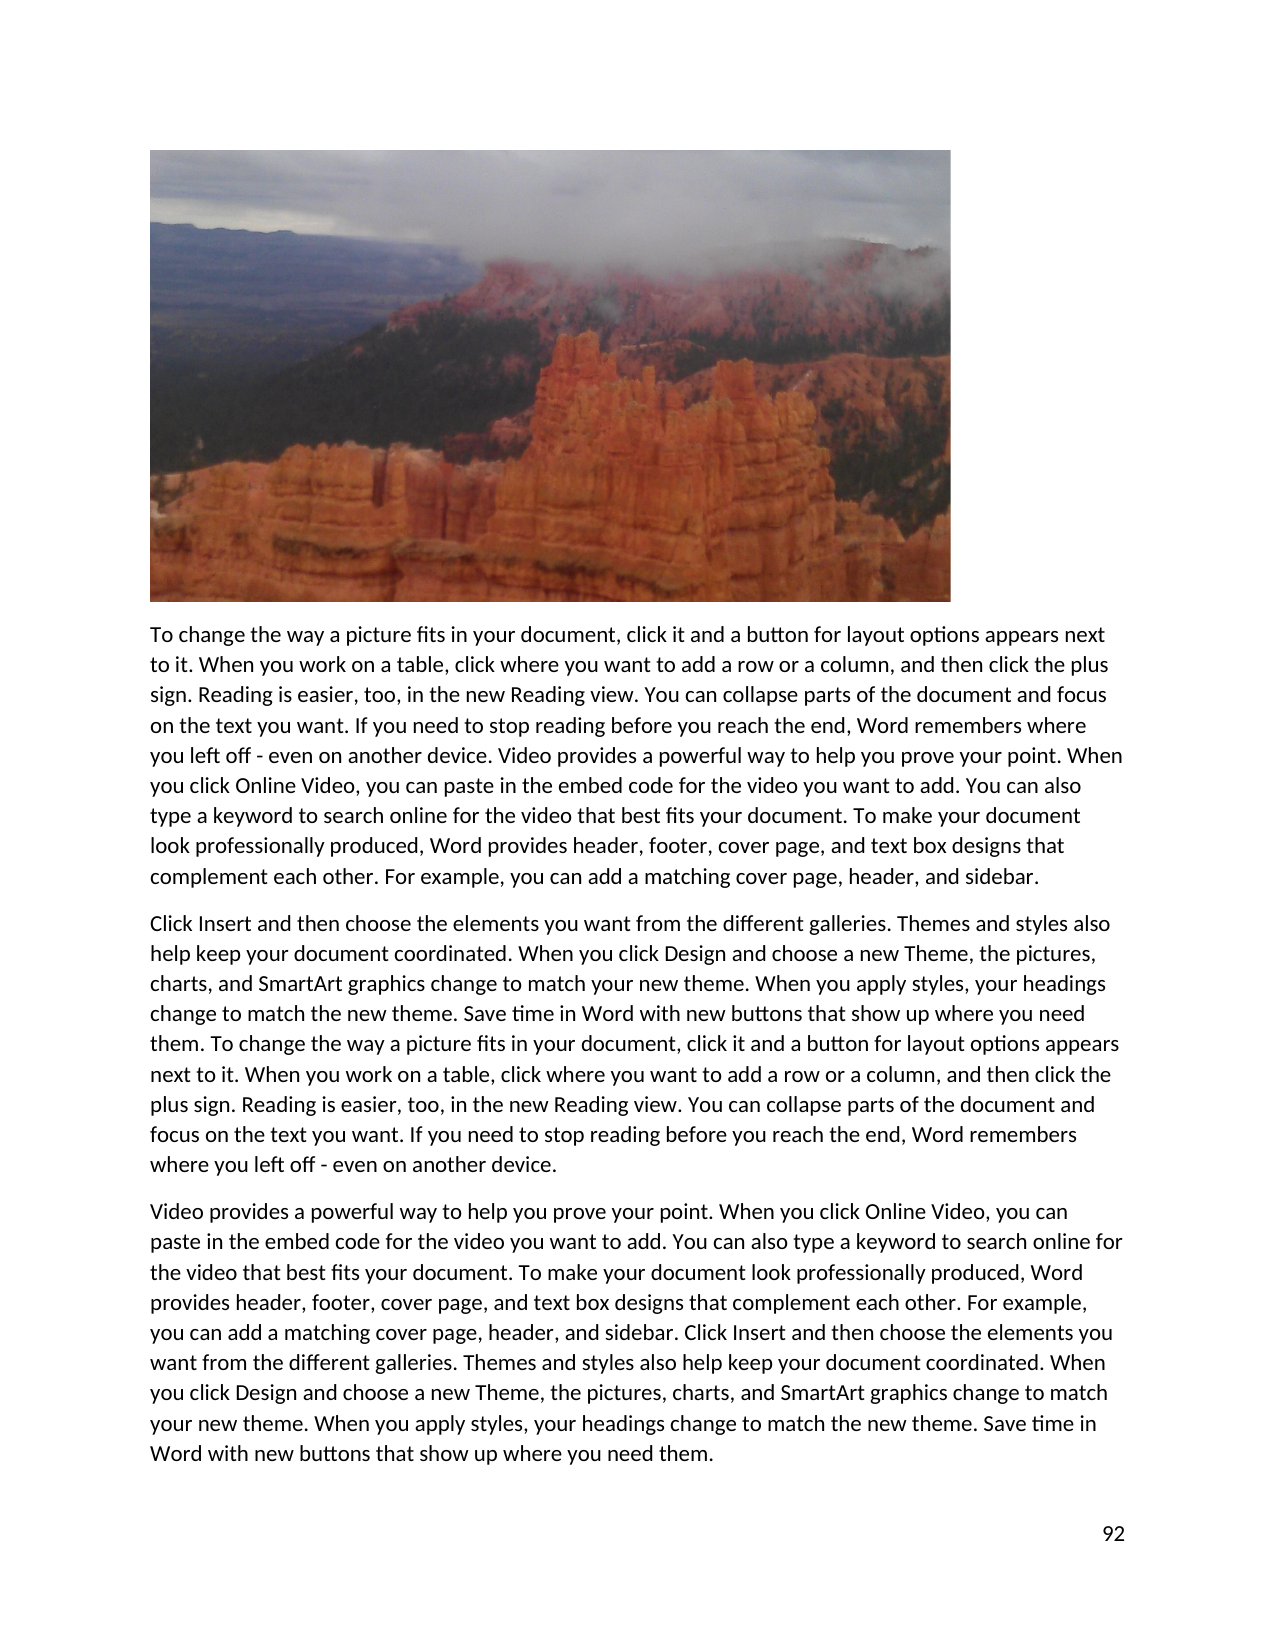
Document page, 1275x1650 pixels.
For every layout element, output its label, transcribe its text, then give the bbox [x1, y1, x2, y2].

text To change the way a picture fits in your document, click it and a button for layout options appears next to it. When you work on a table, click where you want to add a row or a column, and then click the plus sign. Reading is easier, too, in the new Reading view. You can collapse parts of the document and focus on the text you want. If you need to stop reading before you reach the end, Word remembers where you left off - even on another device. Video provides a powerful way to help you prove your point. When you click Online Video, you can paste in the embed code for the video you want to add. You can also type a keyword to search online for the video that best fits your document. To make your document look professionally produced, Word provides header, footer, cover page, and text box designs that complement each other. For example, you can add a matching cover page, header, and sidebar. [150, 620, 1125, 890]
text Video provides a powerful way to help you prove your point. When you click Online Video, you can paste in the embed code for the video you want to add. You can also type a keyword to search online for the video that best fits your document. To make your document look professionally produced, Word provides header, footer, cover page, and text box designs that complement each other. For example, you can add a matching cover page, header, and sidebar. Click Insert and then choose the elements you want from the different galleries. Themes and styles also help keep your document coordinated. When you click Design and choose a new Theme, the pictures, charts, and SmartArt graphics change to match your new theme. When you apply styles, your headings change to match the new theme. Save time in Word with new buttons that show up where you need them. [150, 1197, 1125, 1467]
picture [150, 150, 951, 602]
